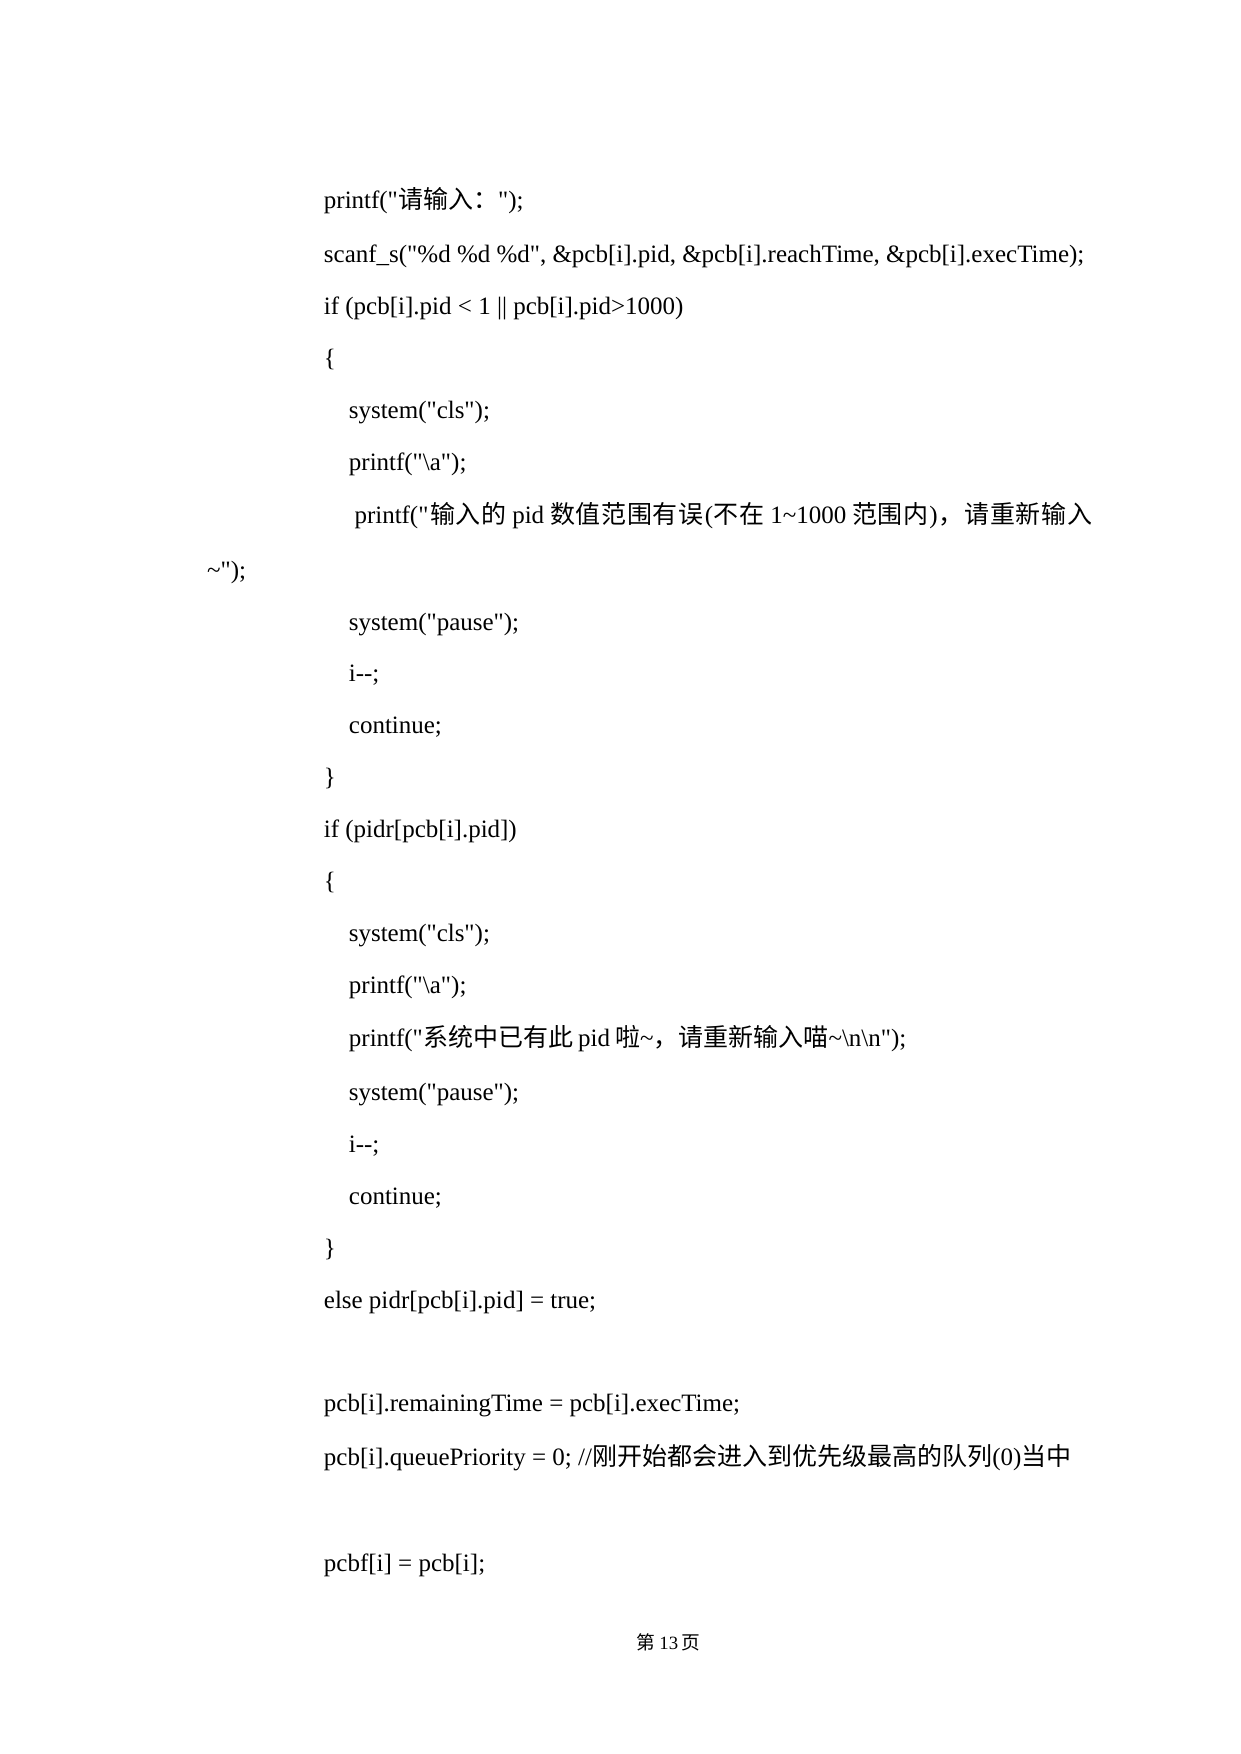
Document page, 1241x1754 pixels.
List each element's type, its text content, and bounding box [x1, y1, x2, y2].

text continue; [207, 706, 1092, 743]
text system("pause"); [207, 1073, 1092, 1110]
text system("cls"); [207, 390, 1092, 428]
text if (pidr[pcb[i].pid]) [207, 810, 1092, 847]
text scanf_s("%d %d %d", &pcb[i].pid, &pcb[i].reachTime, &pcb[i].execTime); [207, 235, 1092, 272]
text printf("请输入："); [207, 179, 1092, 217]
text continue; [207, 1177, 1092, 1214]
text system("cls"); [207, 913, 1092, 951]
text i--; [207, 654, 1092, 692]
text printf("输入的pid数值范围有误(不在1~1000范围内)，请重新输入~"); [207, 494, 1092, 588]
text pcb[i].queuePriority = 0; //刚开始都会进入到优先级最高的队列(0)当中 [207, 1436, 1092, 1473]
text system("pause"); [207, 602, 1092, 640]
text printf("系统中已有此pid啦~，请重新输入喵~\n\n"); [207, 1017, 1092, 1055]
text pcb[i].remainingTime = pcb[i].execTime; [207, 1384, 1092, 1422]
text pcbf[i] = pcb[i]; [207, 1543, 1092, 1581]
text printf("\a"); [207, 965, 1092, 1003]
text { [207, 338, 1092, 376]
text } [207, 1228, 1092, 1266]
text if (pcb[i].pid < 1 || pcb[i].pid>1000) [207, 287, 1092, 324]
text i--; [207, 1125, 1092, 1162]
text } [207, 758, 1092, 795]
text else pidr[pcb[i].pid] = true; [207, 1280, 1092, 1318]
text { [207, 862, 1092, 899]
text printf("\a"); [207, 442, 1092, 480]
